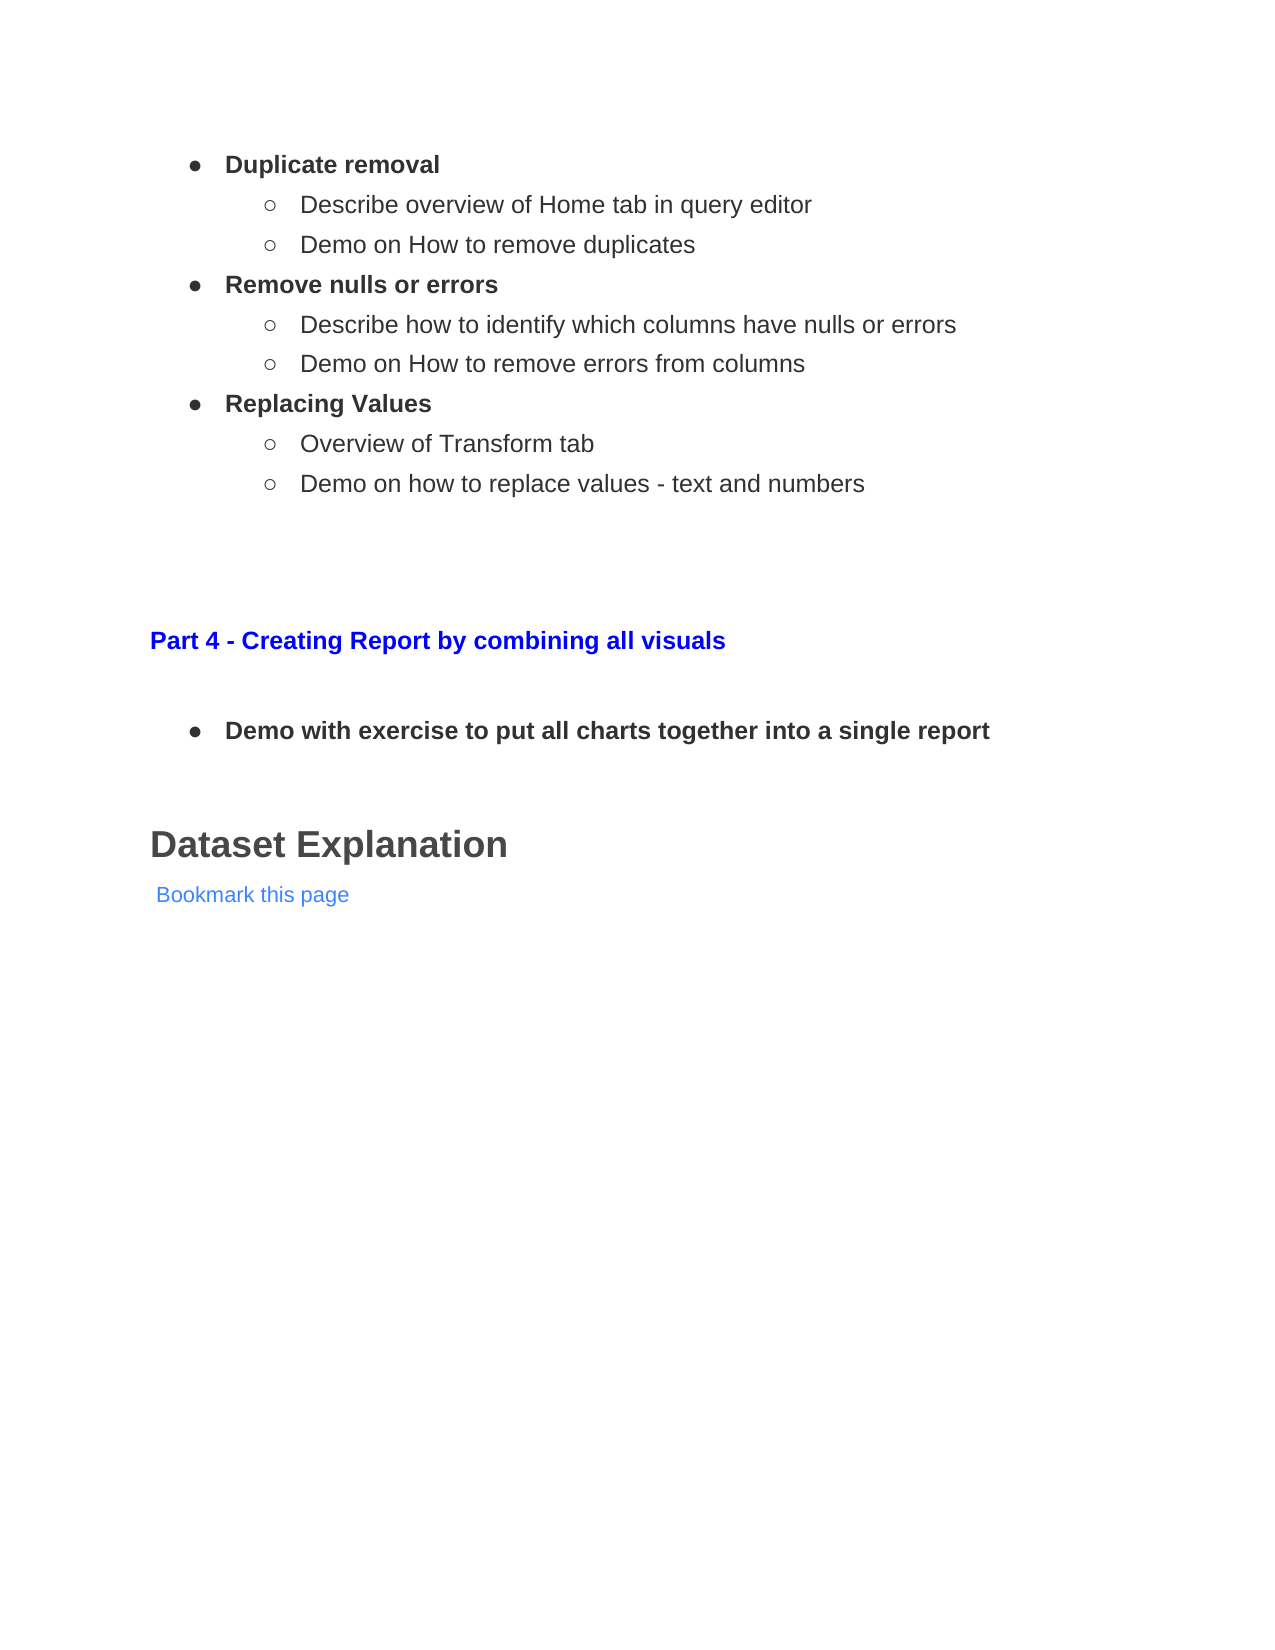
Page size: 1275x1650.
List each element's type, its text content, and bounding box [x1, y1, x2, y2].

list Remove nulls or errors [187, 270, 1125, 298]
subtitle Dataset Explanation [150, 822, 1125, 865]
list Demo on How to remove errors from columns [262, 349, 1125, 378]
list Duplicate removal [187, 150, 1125, 179]
text Bookmark this page [150, 882, 1125, 907]
list Describe how to identify which columns have nulls or errors [262, 309, 1125, 338]
list Demo on how to replace values - text and numbers [262, 469, 1125, 498]
list Overview of Transform tab [262, 429, 1125, 458]
list Demo with exercise to put all charts together into a single report [187, 716, 1125, 744]
text Part 4 - Creating Report by combining all visuals [150, 626, 1125, 654]
list Demo on How to remove duplicates [262, 230, 1125, 258]
list Replacing Values [187, 389, 1125, 418]
list Describe overview of Home tab in query editor [262, 190, 1125, 219]
